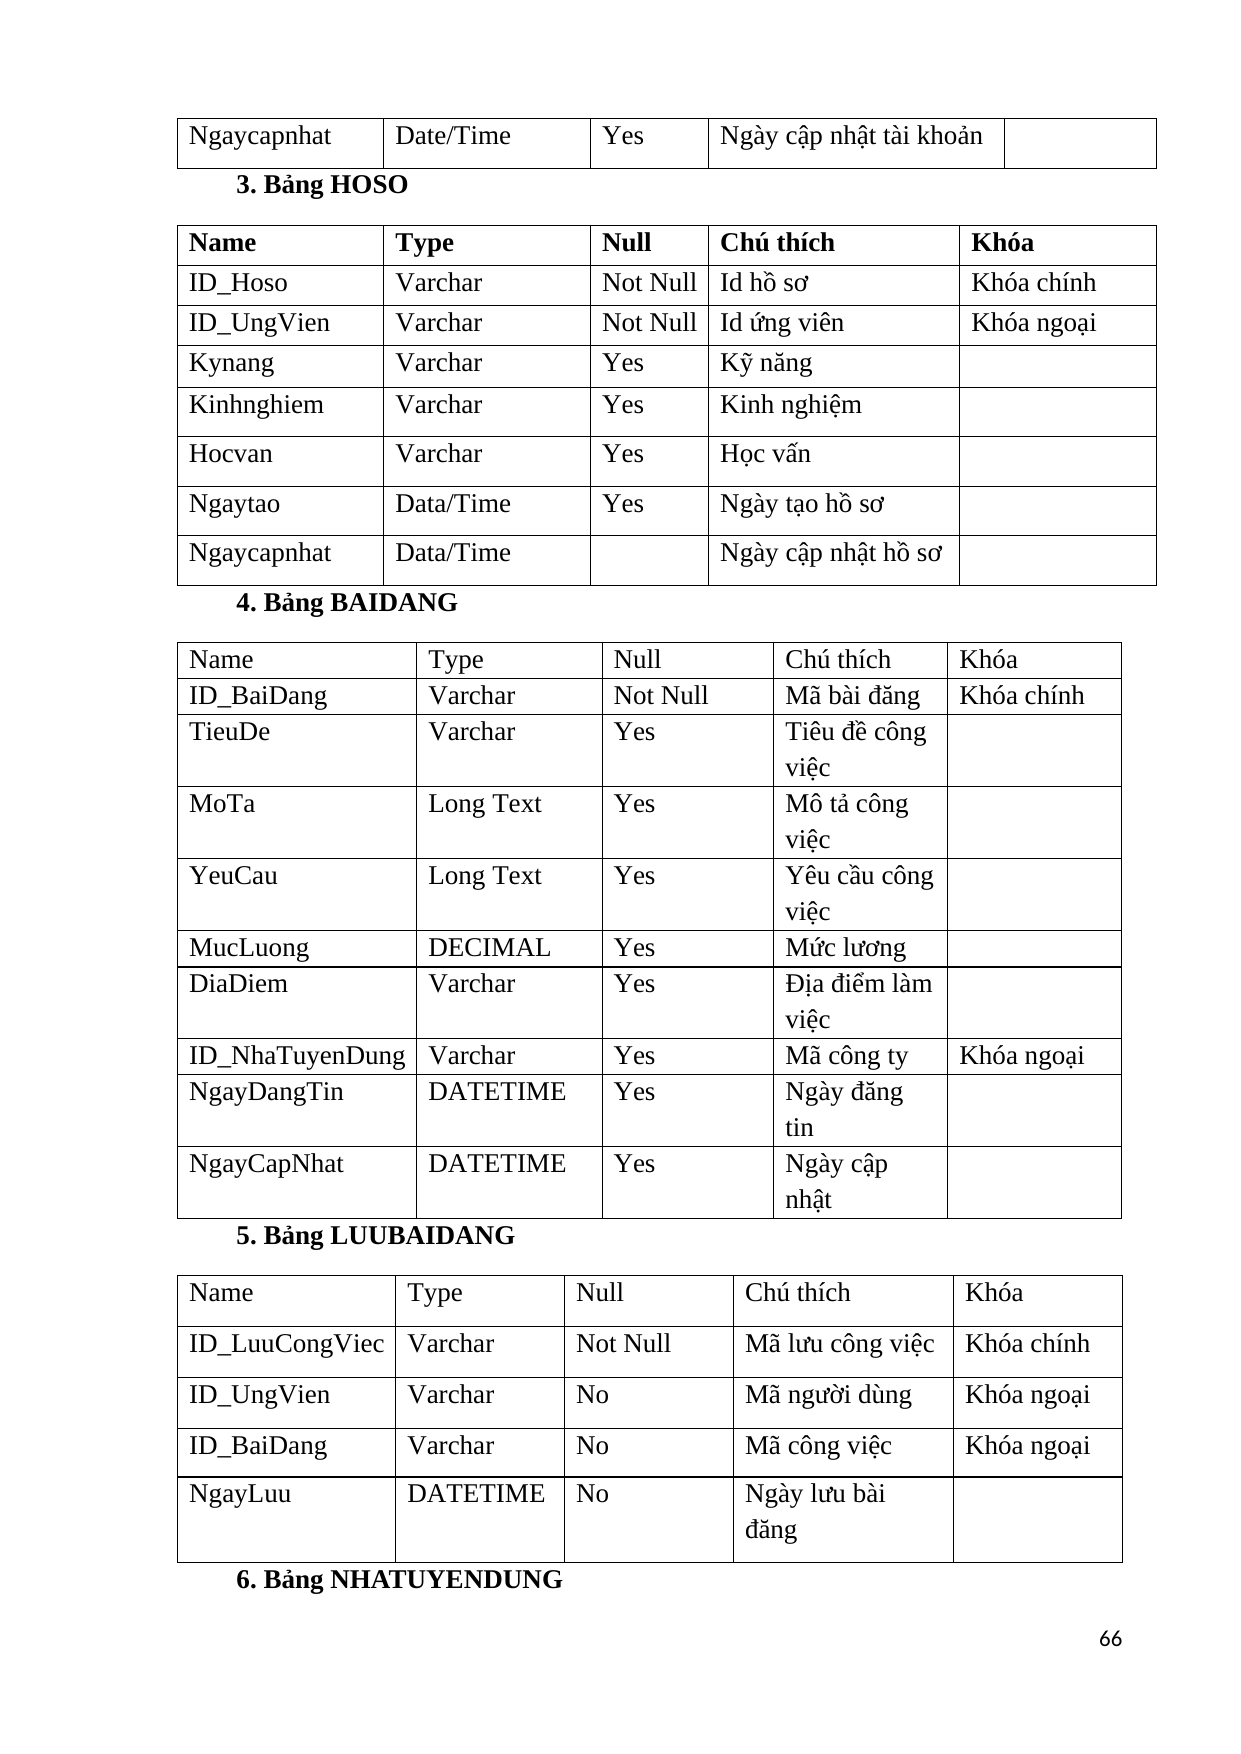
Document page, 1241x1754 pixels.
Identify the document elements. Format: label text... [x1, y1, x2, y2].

table_cell Varchar [384, 266, 590, 305]
table_cell Tiêu đề công việc [774, 715, 947, 786]
table_cell Not Null [603, 679, 773, 714]
table_cell Yes [603, 859, 773, 929]
table_cell [948, 1147, 1121, 1218]
table_cell Varchar [417, 679, 602, 714]
table_cell Khóa chính [960, 266, 1156, 305]
table_header Chú thích [774, 643, 947, 678]
table_cell [948, 968, 1121, 1038]
table_cell ID_NhaTuyenDung [178, 1039, 416, 1074]
table_cell [960, 346, 1156, 387]
table_cell No [565, 1378, 733, 1428]
table_cell [960, 487, 1156, 535]
table_cell [591, 536, 708, 584]
table_cell Id ứng viên [709, 306, 959, 345]
table_cell Yes [603, 1039, 773, 1074]
table_cell Mã lưu công việc [734, 1327, 953, 1377]
table_cell Varchar [384, 437, 590, 486]
table_header Null [565, 1276, 733, 1326]
table_cell [960, 536, 1156, 584]
table_cell Date/Time [384, 119, 590, 168]
table_cell Kinhnghiem [178, 388, 383, 436]
table_cell Not Null [565, 1327, 733, 1377]
table_cell Khóa ngoại [954, 1378, 1122, 1428]
table_cell MoTa [178, 787, 416, 858]
table_cell TieuDe [178, 715, 416, 786]
table_cell Hocvan [178, 437, 383, 486]
table_cell ID_LuuCongViec [178, 1327, 395, 1377]
table_cell Varchar [417, 1039, 602, 1074]
table_cell Yes [603, 1075, 773, 1146]
table_cell Mức lương [774, 931, 947, 966]
table_cell [948, 715, 1121, 786]
table_cell DATETIME [417, 1147, 602, 1218]
table_header Name [178, 1276, 395, 1326]
table_cell Not Null [591, 266, 708, 305]
table_cell [960, 437, 1156, 486]
table_cell Varchar [396, 1429, 564, 1476]
table_cell Ngaytao [178, 487, 383, 535]
table_header Null [603, 643, 773, 678]
table_cell Ngày tạo hồ sơ [709, 487, 959, 535]
table_cell Yes [591, 119, 708, 168]
table_cell Mã người dùng [734, 1378, 953, 1428]
table_cell Kỹ năng [709, 346, 959, 387]
table_cell No [565, 1478, 733, 1562]
table_cell Khóa chính [954, 1327, 1122, 1377]
table_cell Ngày lưu bài đăng [734, 1478, 953, 1562]
table_cell Varchar [417, 968, 602, 1038]
table_cell [948, 1075, 1121, 1146]
table_header Type [384, 226, 590, 265]
table_cell Varchar [384, 306, 590, 345]
table_cell Yes [603, 1147, 773, 1218]
table_cell Not Null [591, 306, 708, 345]
table_cell Kynang [178, 346, 383, 387]
table_cell [948, 859, 1121, 929]
table_cell Khóa chính [948, 679, 1121, 714]
table_header Chú thích [709, 226, 959, 265]
table_header Chú thích [734, 1276, 953, 1326]
table_cell Ngày cập nhật tài khoản [709, 119, 1004, 168]
table_header Null [591, 226, 708, 265]
table_cell Yes [603, 968, 773, 1038]
table_cell Data/Time [384, 536, 590, 584]
table_cell Khóa ngoại [954, 1429, 1122, 1476]
table_cell Id hồ sơ [709, 266, 959, 305]
table_cell Data/Time [384, 487, 590, 535]
table_cell Ngày cập nhật hồ sơ [709, 536, 959, 584]
table_header Name [178, 226, 383, 265]
table_cell Yes [603, 931, 773, 966]
table_cell Varchar [396, 1327, 564, 1377]
table_cell Yes [591, 437, 708, 486]
table_cell Học vấn [709, 437, 959, 486]
table_cell Varchar [384, 388, 590, 436]
table_cell Varchar [384, 346, 590, 387]
table_cell Kinh nghiệm [709, 388, 959, 436]
table_header Type [417, 643, 602, 678]
table_header Khóa [960, 226, 1156, 265]
table_cell ID_BaiDang [178, 1429, 395, 1476]
text 3. Bảng HOSO [177, 169, 1122, 200]
table_cell NgayCapNhat [178, 1147, 416, 1218]
table_cell Yes [603, 787, 773, 858]
table_cell Yes [591, 388, 708, 436]
table_cell Ngày đăng tin [774, 1075, 947, 1146]
table_cell ID_Hoso [178, 266, 383, 305]
table_cell [1005, 119, 1156, 168]
table_cell [948, 787, 1121, 858]
text 6. Bảng NHATUYENDUNG [177, 1563, 1122, 1594]
table_cell No [565, 1429, 733, 1476]
table_cell Yes [591, 487, 708, 535]
table_cell ID_UngVien [178, 1378, 395, 1428]
table_cell Mô tả công việc [774, 787, 947, 858]
table_cell [954, 1478, 1122, 1562]
table_cell Yêu cầu công việc [774, 859, 947, 929]
table_cell [960, 388, 1156, 436]
table_cell ID_BaiDang [178, 679, 416, 714]
table_cell Ngày cập nhật [774, 1147, 947, 1218]
table_cell NgayDangTin [178, 1075, 416, 1146]
table_cell DATETIME [417, 1075, 602, 1146]
table_cell DiaDiem [178, 968, 416, 1038]
table_cell Ngaycapnhat [178, 119, 383, 168]
table_cell Long Text [417, 787, 602, 858]
table_cell NgayLuu [178, 1478, 395, 1562]
table_cell ID_UngVien [178, 306, 383, 345]
table_cell Yes [603, 715, 773, 786]
table_cell YeuCau [178, 859, 416, 929]
table_cell Yes [591, 346, 708, 387]
table_cell Varchar [417, 715, 602, 786]
text 4. Bảng BAIDANG [177, 586, 1122, 617]
table_header Khóa [948, 643, 1121, 678]
table_cell [948, 931, 1121, 966]
table_cell Địa điểm làm việc [774, 968, 947, 1038]
table_cell Varchar [396, 1378, 564, 1428]
table_cell DECIMAL [417, 931, 602, 966]
table_cell Mã công ty [774, 1039, 947, 1074]
table_cell Mã công việc [734, 1429, 953, 1476]
table_cell MucLuong [178, 931, 416, 966]
table_header Type [396, 1276, 564, 1326]
table_header Khóa [954, 1276, 1122, 1326]
text 5. Bảng LUUBAIDANG [177, 1219, 1122, 1250]
table_cell Long Text [417, 859, 602, 929]
table_header Name [178, 643, 416, 678]
table_cell Ngaycapnhat [178, 536, 383, 584]
table_cell Mã bài đăng [774, 679, 947, 714]
table_cell Khóa ngoại [960, 306, 1156, 345]
table_cell Khóa ngoại [948, 1039, 1121, 1074]
table_cell DATETIME [396, 1478, 564, 1562]
